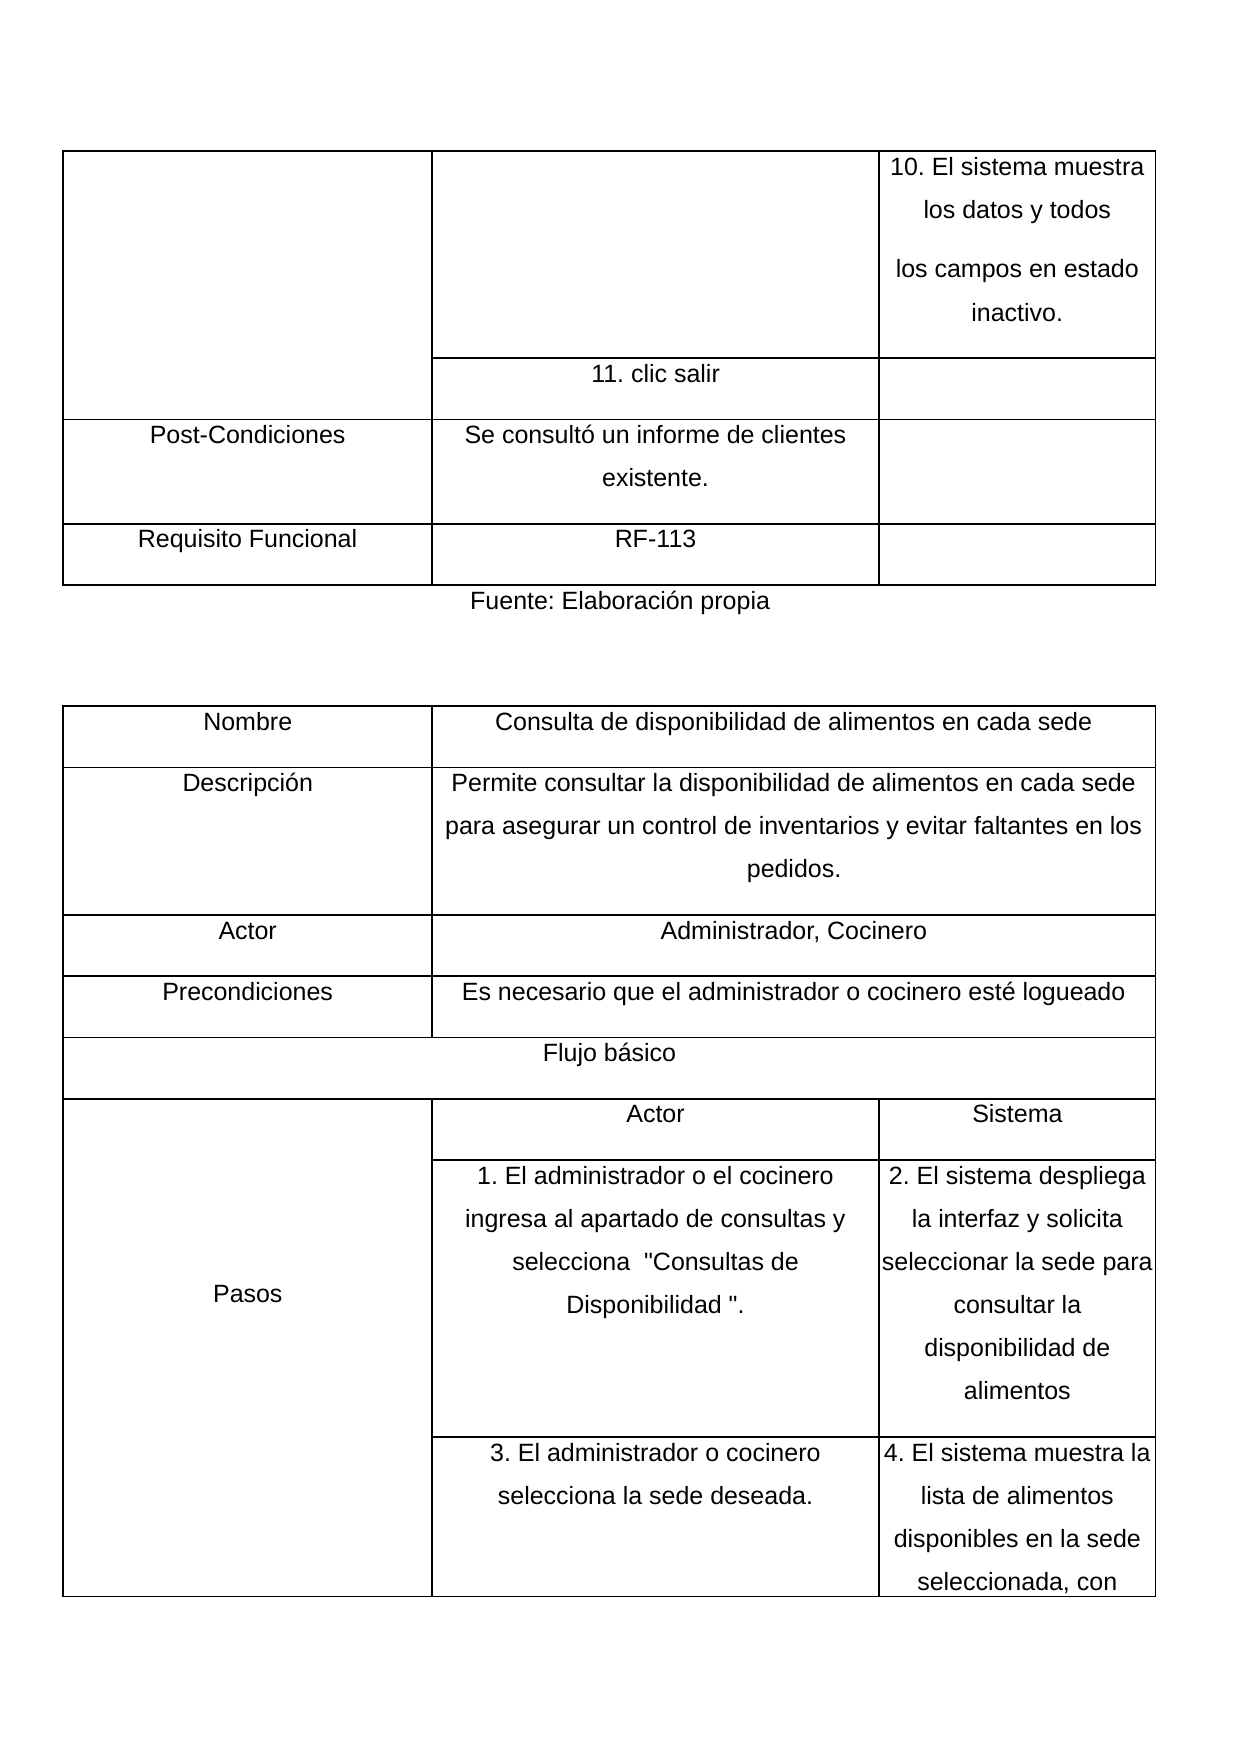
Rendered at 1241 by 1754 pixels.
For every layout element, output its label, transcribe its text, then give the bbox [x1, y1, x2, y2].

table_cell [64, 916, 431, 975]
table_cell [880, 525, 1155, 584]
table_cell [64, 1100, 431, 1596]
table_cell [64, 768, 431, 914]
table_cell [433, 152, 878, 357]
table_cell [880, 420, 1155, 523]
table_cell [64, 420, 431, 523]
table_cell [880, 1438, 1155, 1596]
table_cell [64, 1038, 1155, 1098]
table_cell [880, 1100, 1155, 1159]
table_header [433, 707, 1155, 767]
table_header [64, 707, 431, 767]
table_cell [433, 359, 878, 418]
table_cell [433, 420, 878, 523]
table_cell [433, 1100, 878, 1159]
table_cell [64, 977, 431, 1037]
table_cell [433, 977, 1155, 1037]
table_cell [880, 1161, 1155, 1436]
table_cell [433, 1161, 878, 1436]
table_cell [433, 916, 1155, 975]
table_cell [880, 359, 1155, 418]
text Fuente: Elaboración propia [150, 586, 1090, 614]
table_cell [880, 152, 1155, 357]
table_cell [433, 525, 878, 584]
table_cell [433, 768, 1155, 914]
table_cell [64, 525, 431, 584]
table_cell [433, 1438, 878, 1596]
